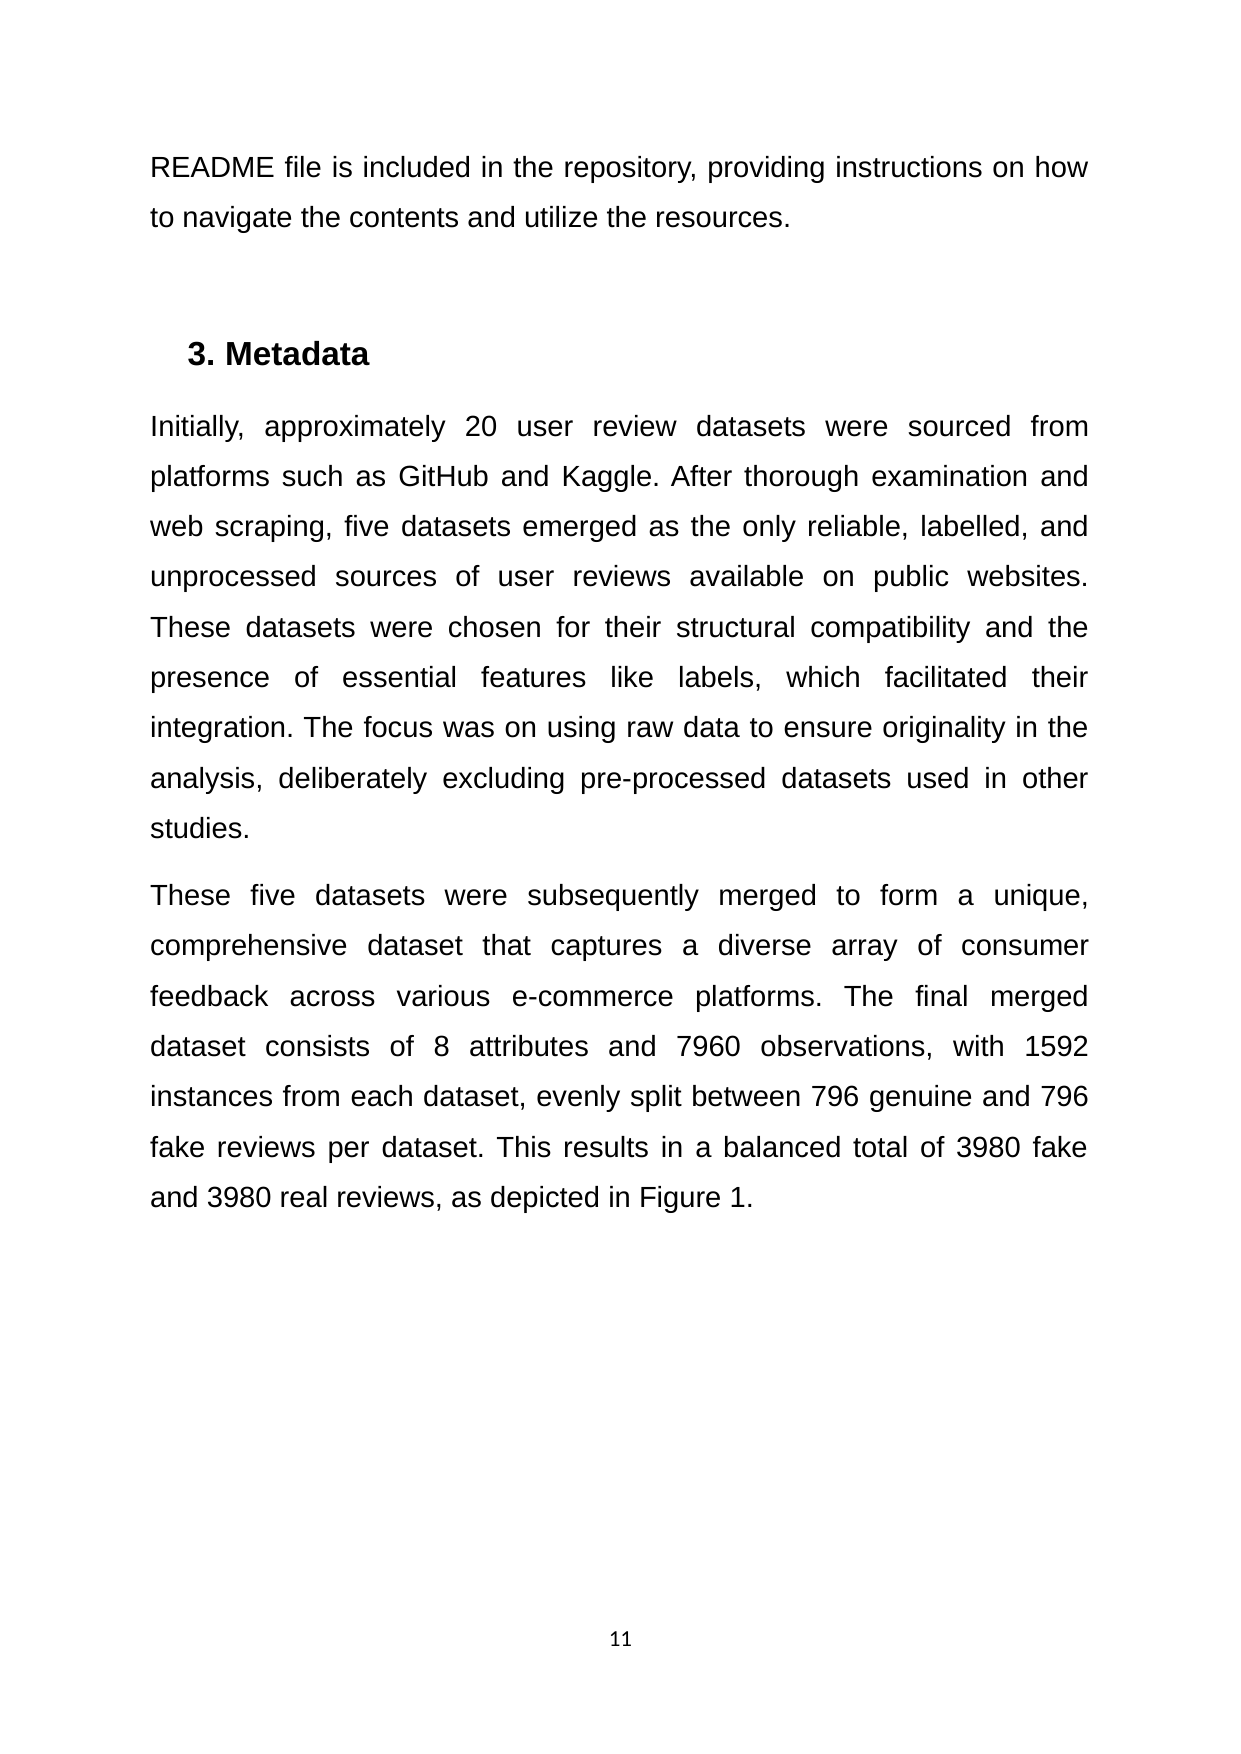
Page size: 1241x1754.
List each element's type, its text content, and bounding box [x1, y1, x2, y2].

text These five datasets were subsequently merged to form a unique, comprehensive dataset that captures a diverse array of consumer feedback across various e-commerce platforms. The final merged dataset consists of 8 attributes and 7960 observations, with 1592 instances from each dataset, evenly split between 796 genuine and 796 fake reviews per dataset. This results in a balanced total of 3980 fake and 3980 real reviews, as depicted in Figure 1. [150, 878, 1090, 1213]
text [150, 150, 1090, 234]
text Initially, approximately 20 user review datasets were sourced from platforms such as GitHub and Kaggle. After thorough examination and web scraping, five datasets emerged as the only reliable, labelled, and unprocessed sources of user reviews available on public websites. These datasets were chosen for their structural compatibility and the presence of essential features like labels, which facilitated their integration. The focus was on using raw data to ensure originality in the analysis, deliberately excluding pre-processed datasets used in other studies. [150, 408, 1090, 844]
list Metadata [187, 334, 1090, 373]
